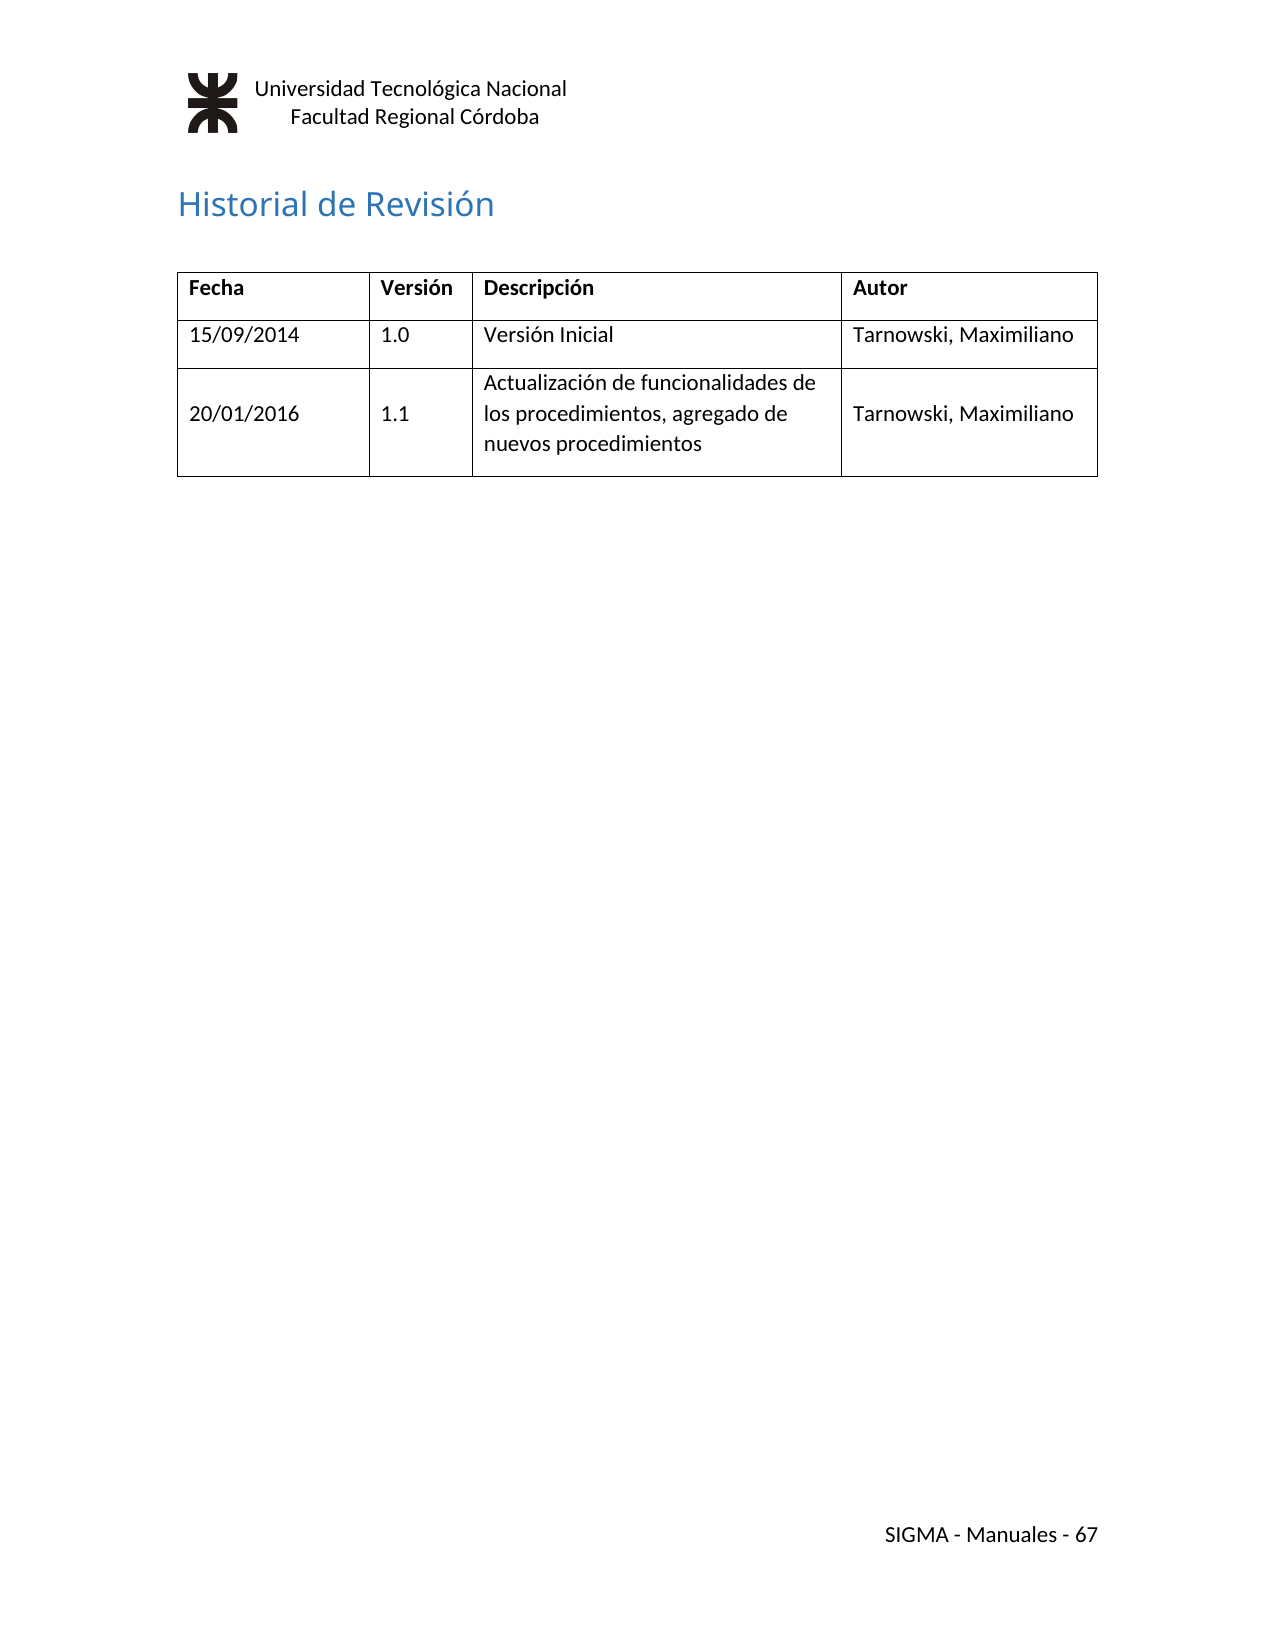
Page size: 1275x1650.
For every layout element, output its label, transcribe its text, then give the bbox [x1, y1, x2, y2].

table_header Fecha [178, 273, 369, 319]
table_header Versión [370, 273, 472, 319]
table_cell Versión Inicial [473, 321, 841, 367]
table_cell Tarnowski, Maximiliano [842, 321, 1097, 367]
table_cell 1.0 [370, 321, 472, 367]
table_cell 15/09/2014 [178, 321, 369, 367]
table_cell 20/01/2016 [178, 369, 369, 476]
table_header Autor [842, 273, 1097, 319]
subtitle Historial de Revisión [177, 181, 1098, 272]
table_cell Actualización de funcionalidades de los procedimientos, agregado de nuevos procedimientos [473, 369, 841, 476]
table_cell Tarnowski, Maximiliano [842, 369, 1097, 476]
table_header Descripción [473, 273, 841, 319]
picture [188, 73, 238, 133]
table_cell 1.1 [370, 369, 472, 476]
